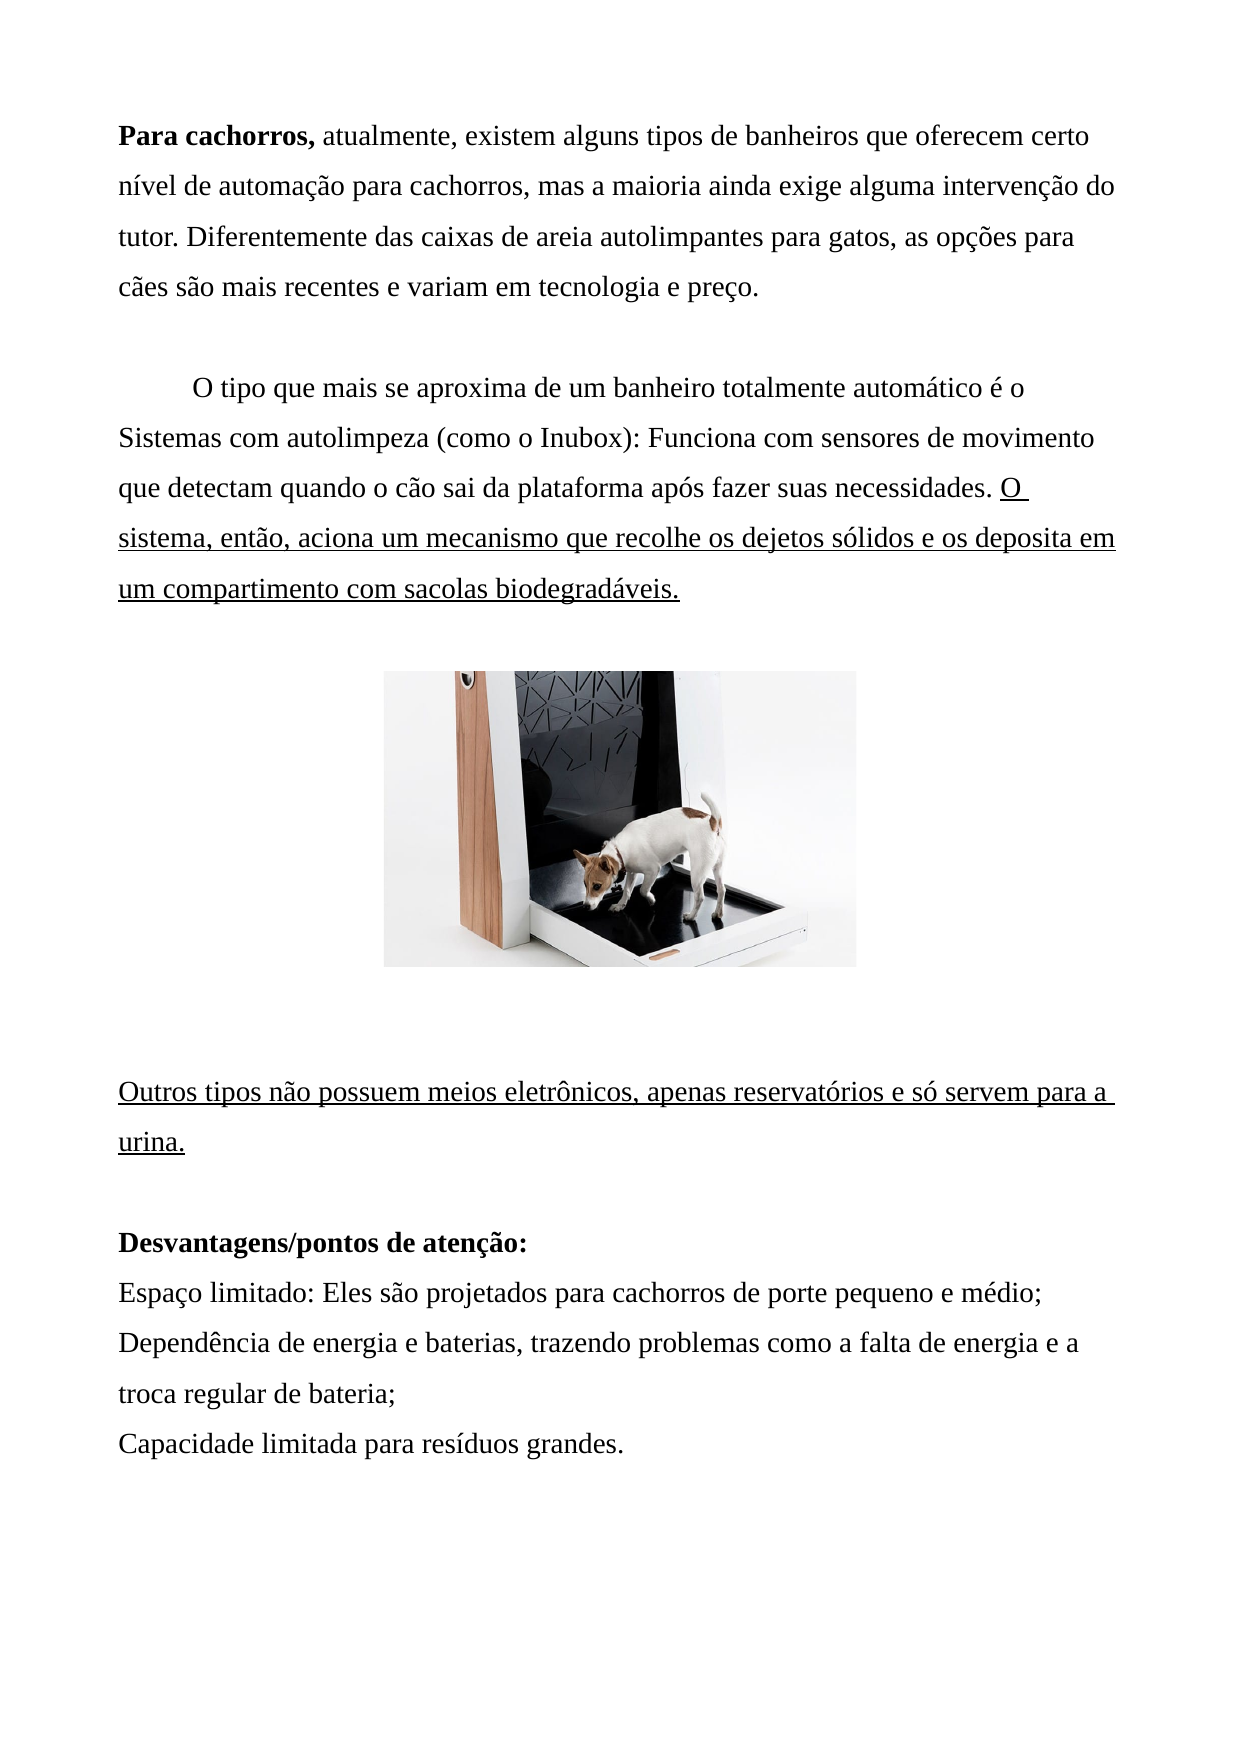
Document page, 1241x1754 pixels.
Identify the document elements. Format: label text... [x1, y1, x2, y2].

text Para cachorros, atualmente, existem alguns tipos de banheiros que oferecem certo nível de automação para cachorros, mas a maioria ainda exige alguma intervenção do tutor. Diferentemente das caixas de areia autolimpantes para gatos, as opções para cães são mais recentes e variam em tecnologia e preço. [118, 118, 1122, 303]
text Capacidade limitada para resíduos grandes. [118, 1426, 1122, 1460]
text Dependência de energia e baterias, trazendo problemas como a falta de energia e a troca regular de bateria; [118, 1326, 1122, 1409]
text Espaço limitado: Eles são projetados para cachorros de porte pequeno e médio; [118, 1275, 1122, 1309]
text Desvantagens/pontos de atenção: [118, 1225, 1122, 1258]
picture [383, 671, 857, 967]
text Outros tipos não possuem meios eletrônicos, apenas reservatórios e só servem para a urina. [118, 1074, 1122, 1158]
text O tipo que mais se aproxima de um banheiro totalmente automático é o Sistemas com autolimpeza (como o Inubox): Funciona com sensores de movimento que detectam quando o cão sai da plataforma após fazer suas necessidades. O sistema, então, aciona um mecanismo que recolhe os dejetos sólidos e os deposita em um compartimento com sacolas biodegradáveis. [118, 370, 1122, 604]
